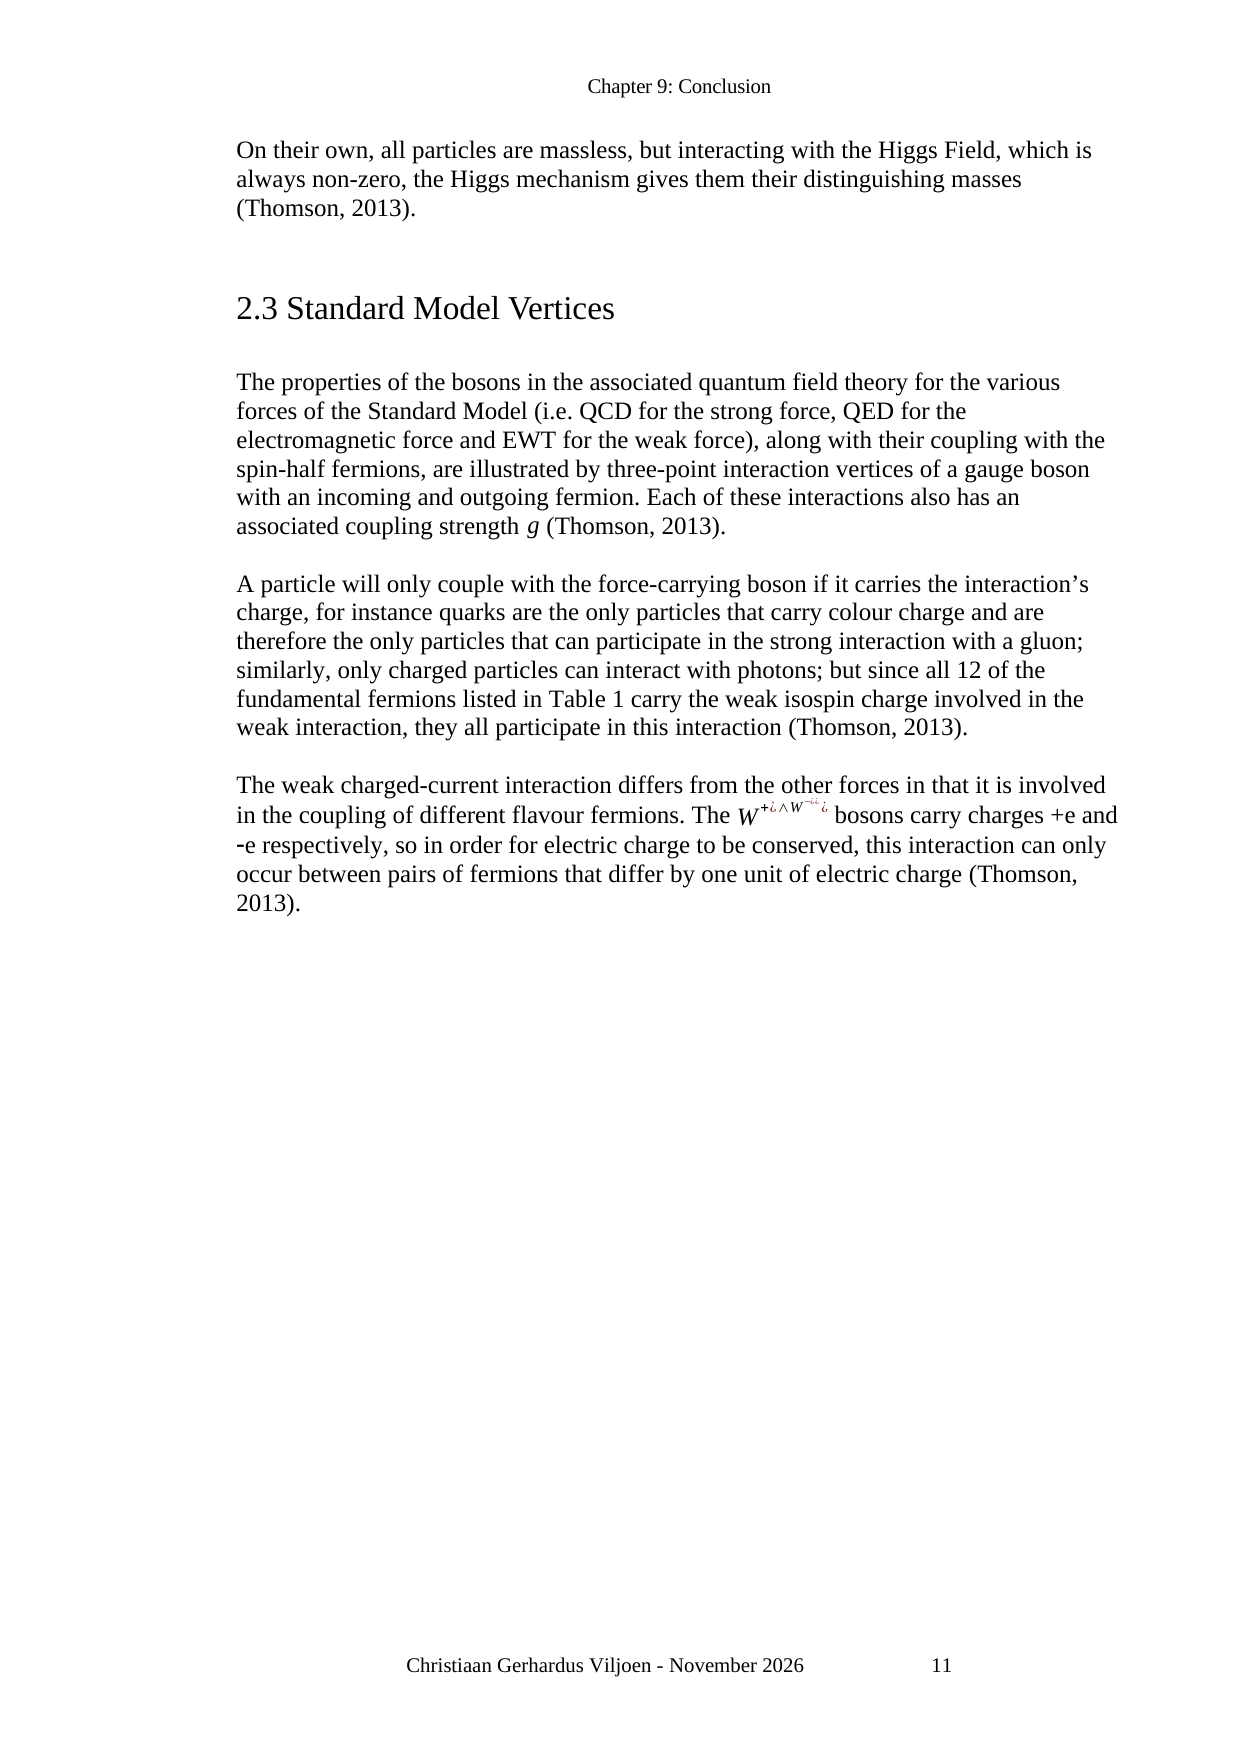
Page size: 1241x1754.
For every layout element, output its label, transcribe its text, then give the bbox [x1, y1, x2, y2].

text On their own, all particles are massless, but interacting with the Higgs Field, which is always non-zero, the Higgs mechanism gives them their distinguishing masses. [236, 135, 1122, 222]
subtitle Standard Model Vertices [236, 288, 1122, 326]
text The weak charged-current interaction differs from the other forces in that it is involved in the coupling of different flavour fermions. The bosons carry charges +e and e respectively, so in order for electric charge to be conserved, this interaction can only occur between pairs of fermions that differ by one unit of electric charge . [236, 770, 1122, 917]
text A particle will only couple with the force-carrying boson if it carries the interaction’s charge, for instance quarks are the only particles that carry colour charge and are therefore the only particles that can participate in the strong interaction with a gluon; similarly, only charged particles can interact with photons; but since all 12 of the fundamental fermions listed in Table 1 carry the weak isospin charge involved in the weak interaction, they all participate in this interaction . [236, 569, 1122, 741]
text The properties of the bosons in the associated quantum field theory for the various forces of the Standard Model (i.e. QCD for the strong force, QED for the electromagnetic force and EWT for the weak force), along with their coupling with the spin-half fermions, are illustrated by three-point interaction vertices of a gauge boson with an incoming and outgoing fermion. Each of these interactions also has an associated coupling strength . [236, 367, 1122, 540]
